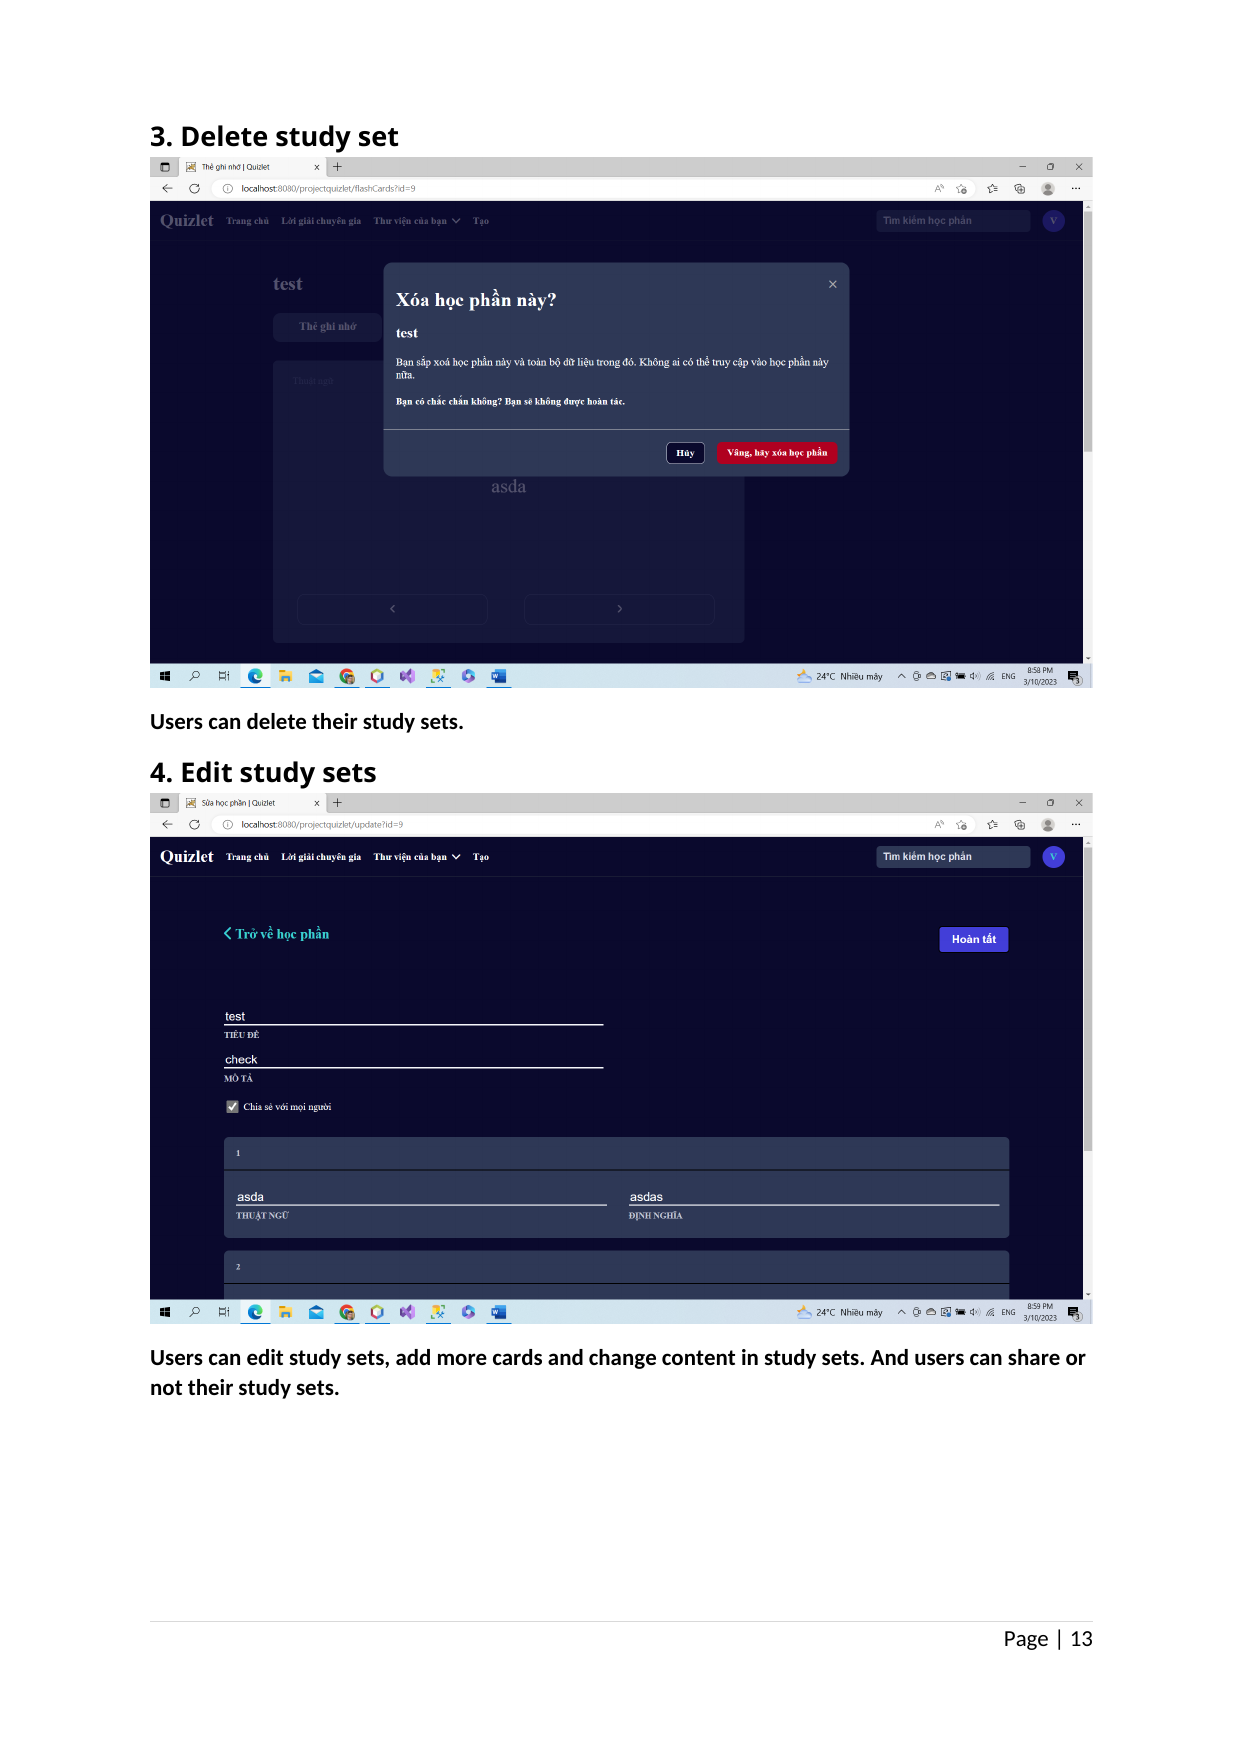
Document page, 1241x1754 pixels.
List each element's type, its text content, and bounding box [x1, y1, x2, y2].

picture [150, 793, 1093, 1324]
subtitle 3. Delete study set [150, 118, 1093, 155]
text Users can edit study sets, add more cards and change content in study sets. And users can share or not their study sets. [150, 1343, 1093, 1401]
text Users can delete their study sets. [150, 707, 1093, 735]
picture [150, 157, 1093, 688]
subtitle 4. Edit study sets [150, 754, 1093, 791]
